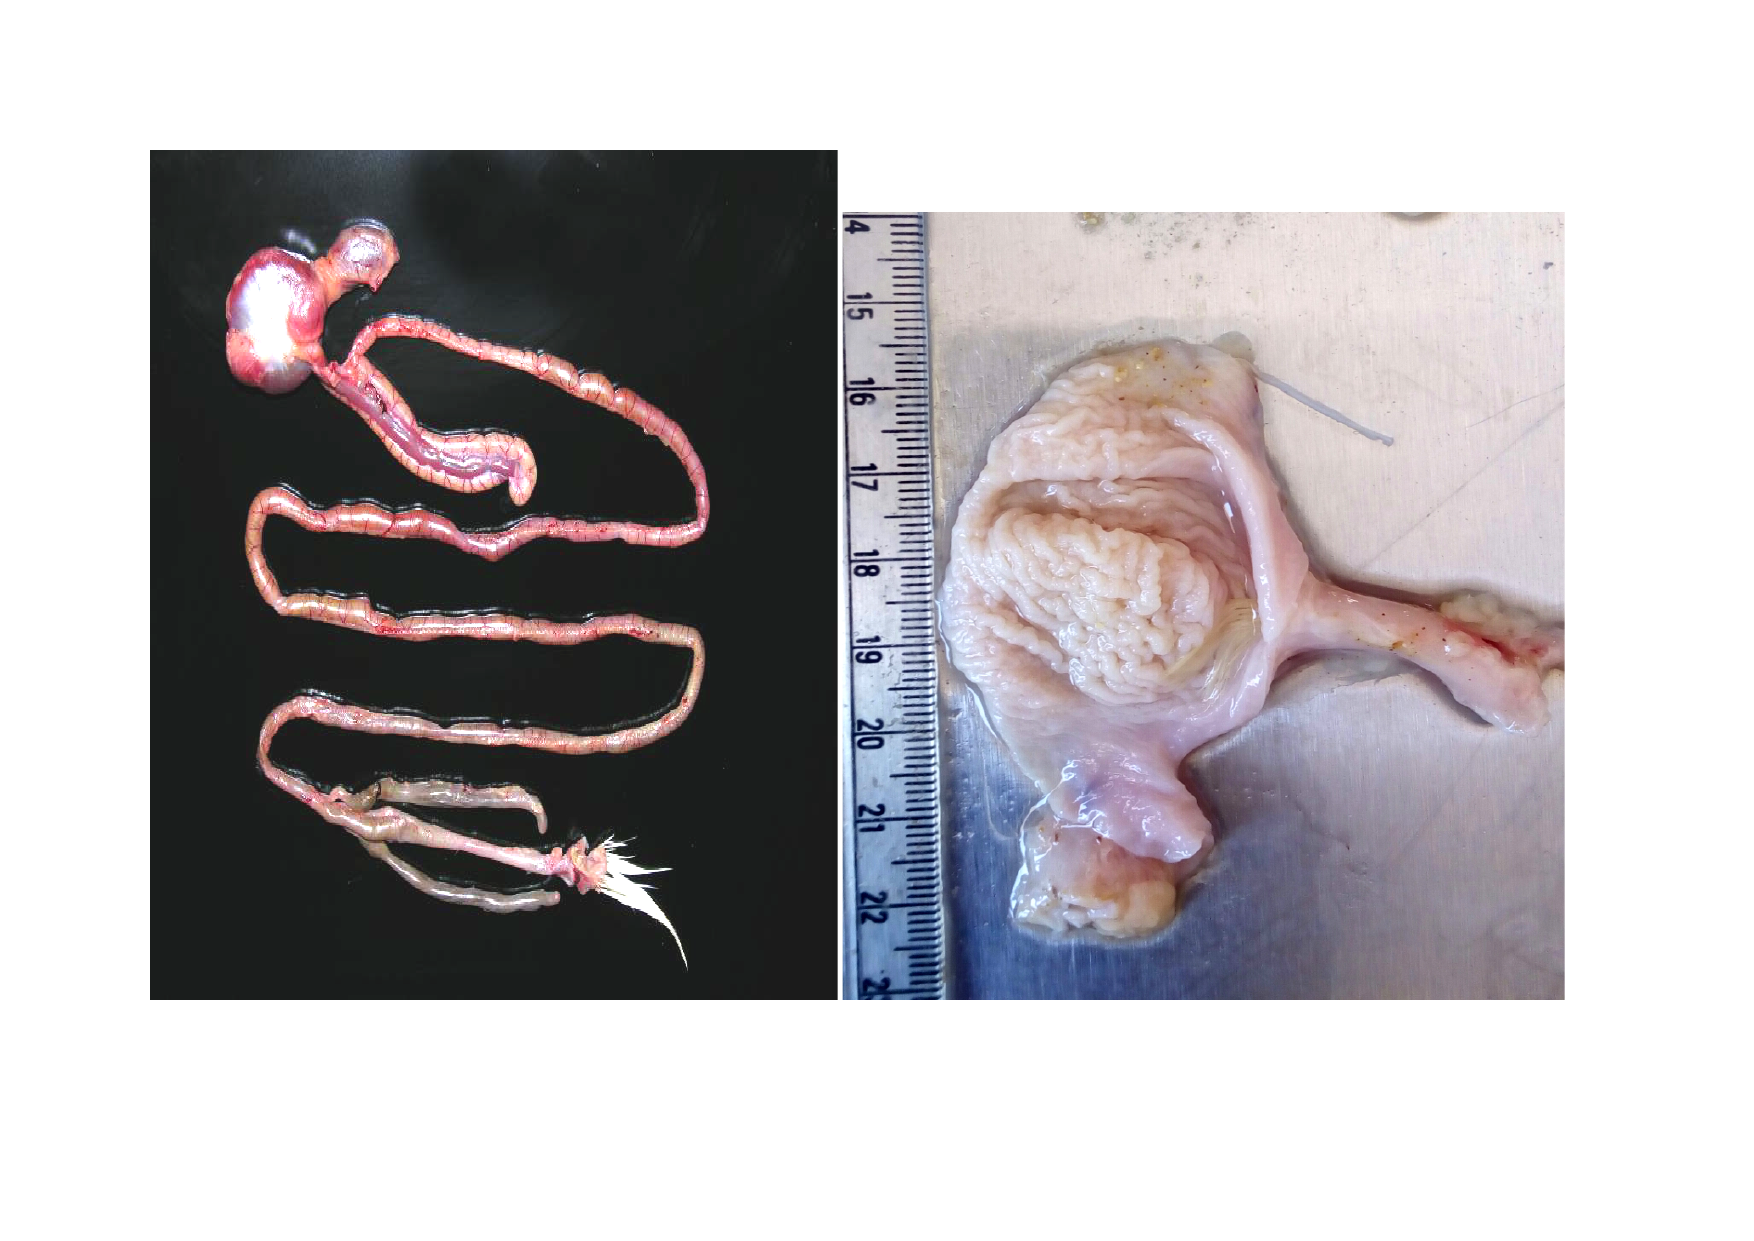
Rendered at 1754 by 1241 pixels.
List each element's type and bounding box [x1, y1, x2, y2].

picture [842, 212, 1565, 1000]
